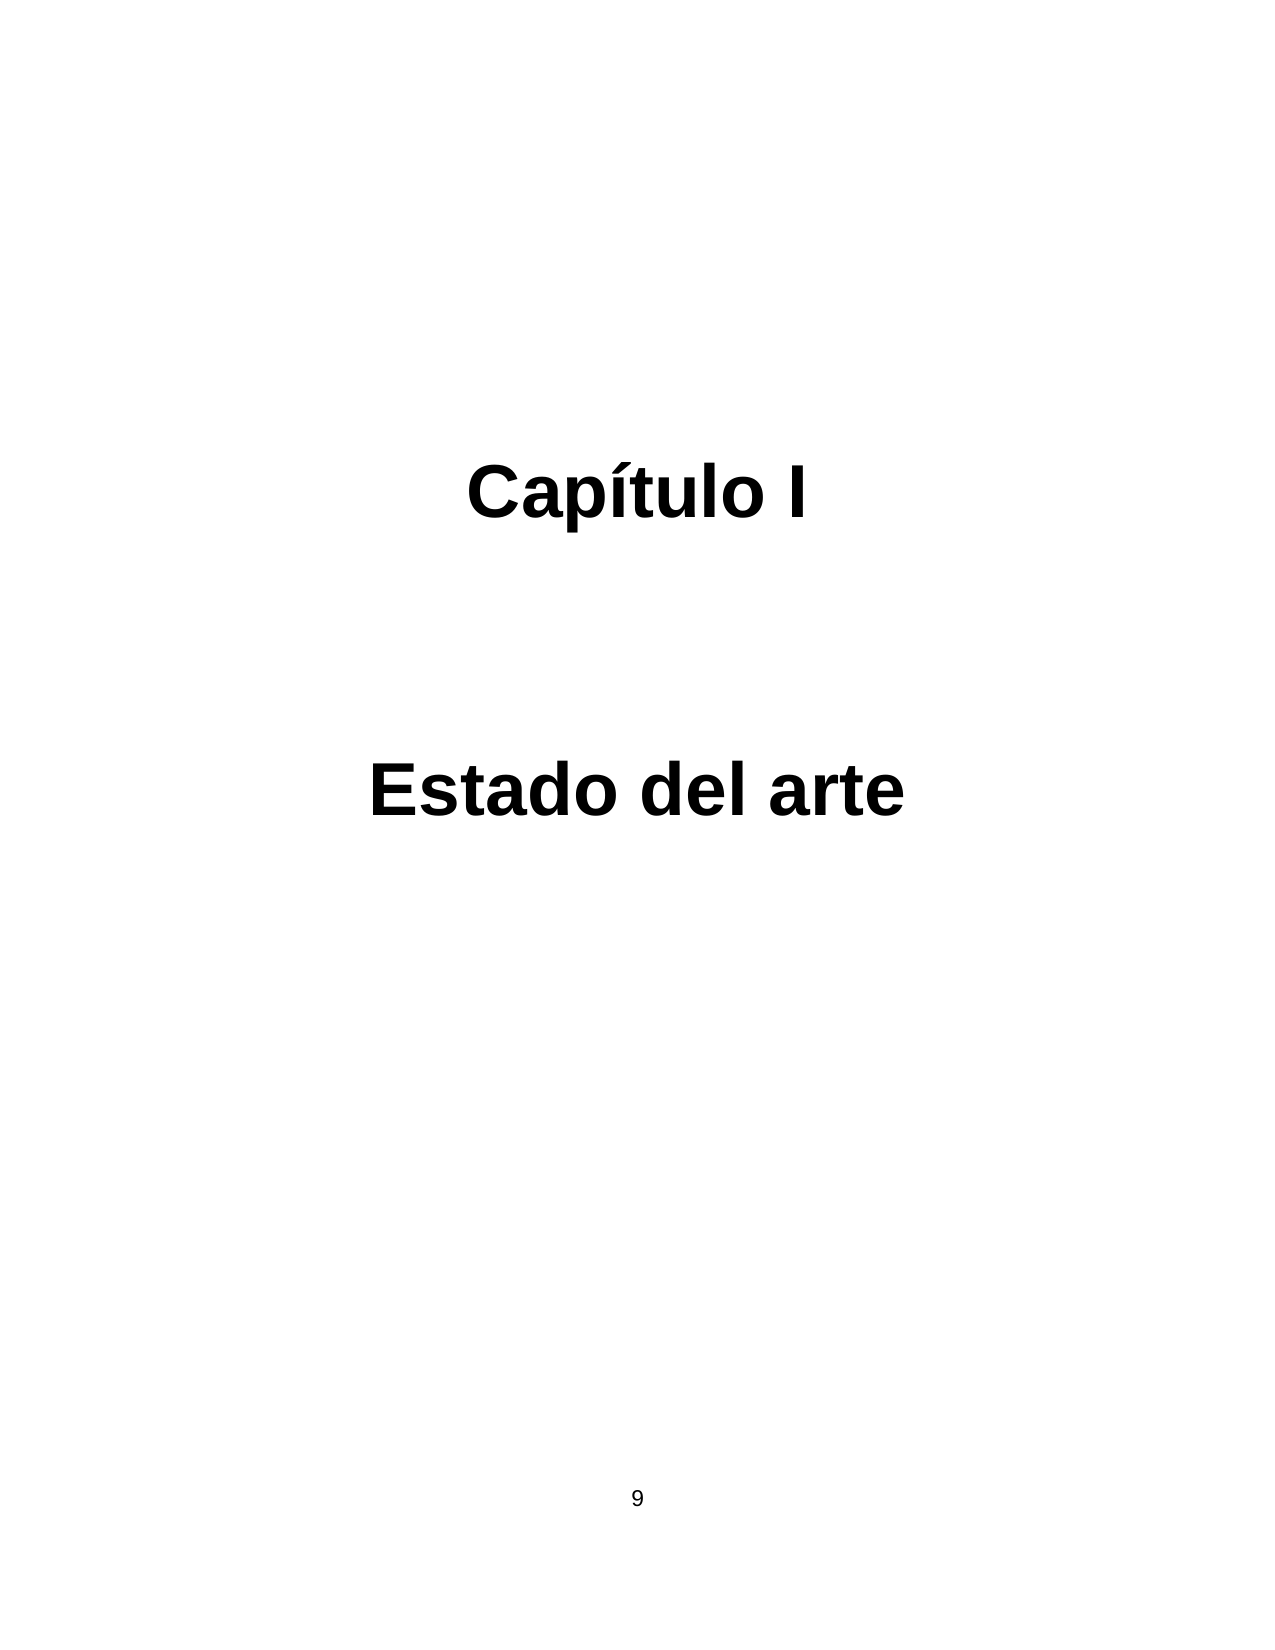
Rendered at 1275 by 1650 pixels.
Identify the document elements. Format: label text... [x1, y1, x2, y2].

text Capítulo I [133, 447, 1142, 534]
subtitle Estado del arte [133, 745, 1142, 831]
